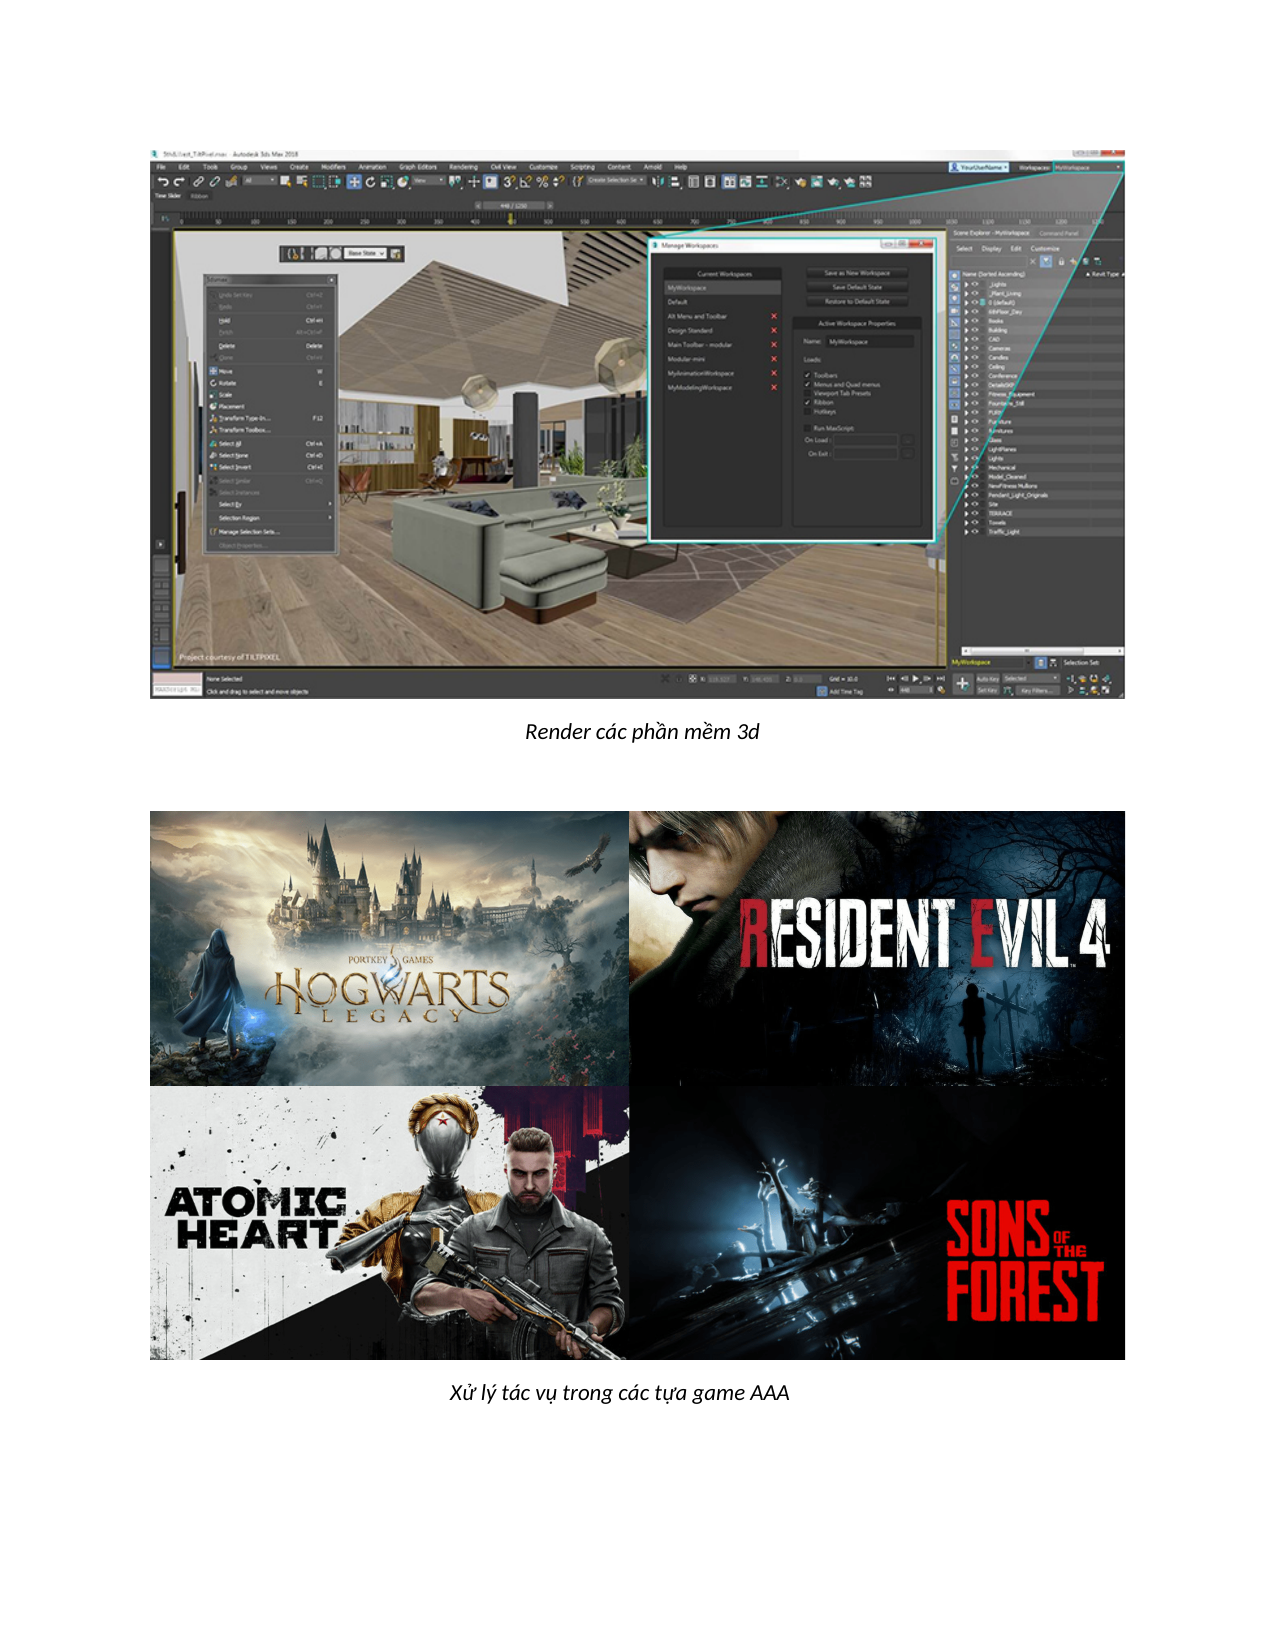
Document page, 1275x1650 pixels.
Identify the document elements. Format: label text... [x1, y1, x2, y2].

picture [150, 150, 1125, 699]
text Xử lý tác vụ trong các tựa game AAA [150, 1378, 1125, 1407]
text Render các phần mềm 3d [150, 717, 1125, 746]
picture [150, 811, 1125, 1360]
